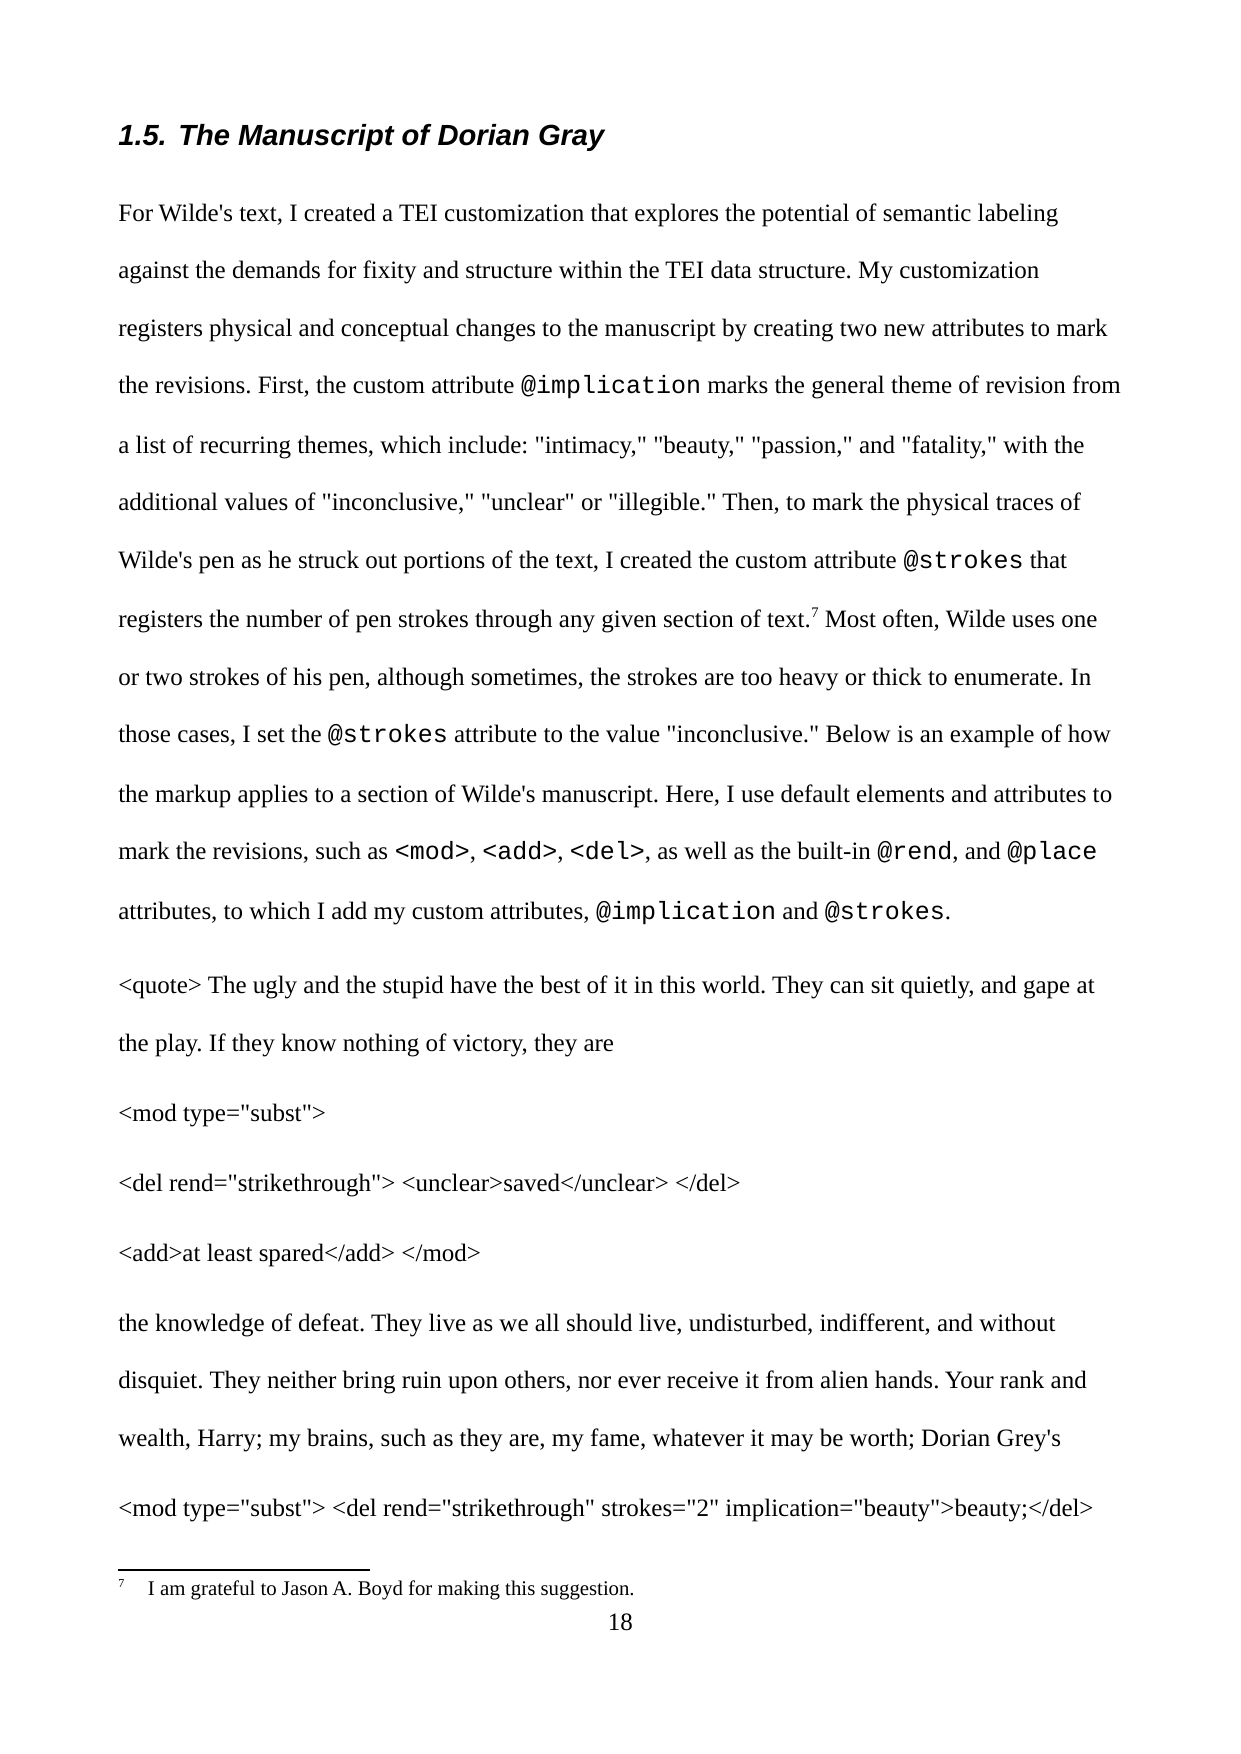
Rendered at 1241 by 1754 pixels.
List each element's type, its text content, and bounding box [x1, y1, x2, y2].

text <quote> The ugly and the stupid have the best of it in this world. They can sit quietly, and gape at the play. If they know nothing of victory, they are [118, 970, 1122, 1056]
text <mod type="subst"> <del rend="strikethrough" strokes="2" implication="beauty">beauty;</del> [118, 1493, 1122, 1521]
text <mod type="subst"> [118, 1098, 1122, 1126]
text the knowledge of defeat. They live as we all should live, undisturbed, indifferent, and without disquiet. They neither bring ruin upon others, nor ever receive it from alien hands. Your rank and wealth, Harry; my brains, such as they are, my fame, whatever it may be worth; Dorian Grey's [118, 1308, 1122, 1451]
text For Wilde's text, I created a TEI customization that explores the potential of semantic labeling against the demands for fixity and structure within the TEI data structure. My customization registers physical and conceptual changes to the manuscript by creating two new attributes to mark the revisions. First, the custom attribute @implication marks the general theme of revision from a list of recurring themes, which include: "intimacy," "beauty," "passion," and "fatality," with the additional values of "inconclusive," "unclear" or "illegible." Then, to mark the physical traces of Wilde's pen as he struck out portions of the text, I created the custom attribute @strokes that registers the number of pen strokes through any given section of text. Most often, Wilde uses one or two strokes of his pen, although sometimes, the strokes are too heavy or thick to enumerate. In those cases, I set the @strokes attribute to the value "inconclusive." Below is an example of how the markup applies to a section of Wilde's manuscript. Here, I use default elements and attributes to mark the revisions, such as <mod>, <add>, <del>, as well as the built-in @rend, and @place attributes, to which I add my custom attributes, @implication and @strokes. [118, 198, 1122, 927]
text <del rend="strikethrough"> <unclear>saved</unclear> </del> [118, 1168, 1122, 1196]
subtitle The Manuscript of Dorian Gray [118, 118, 1122, 152]
text <add>at least spared</add> </mod> [118, 1238, 1122, 1266]
